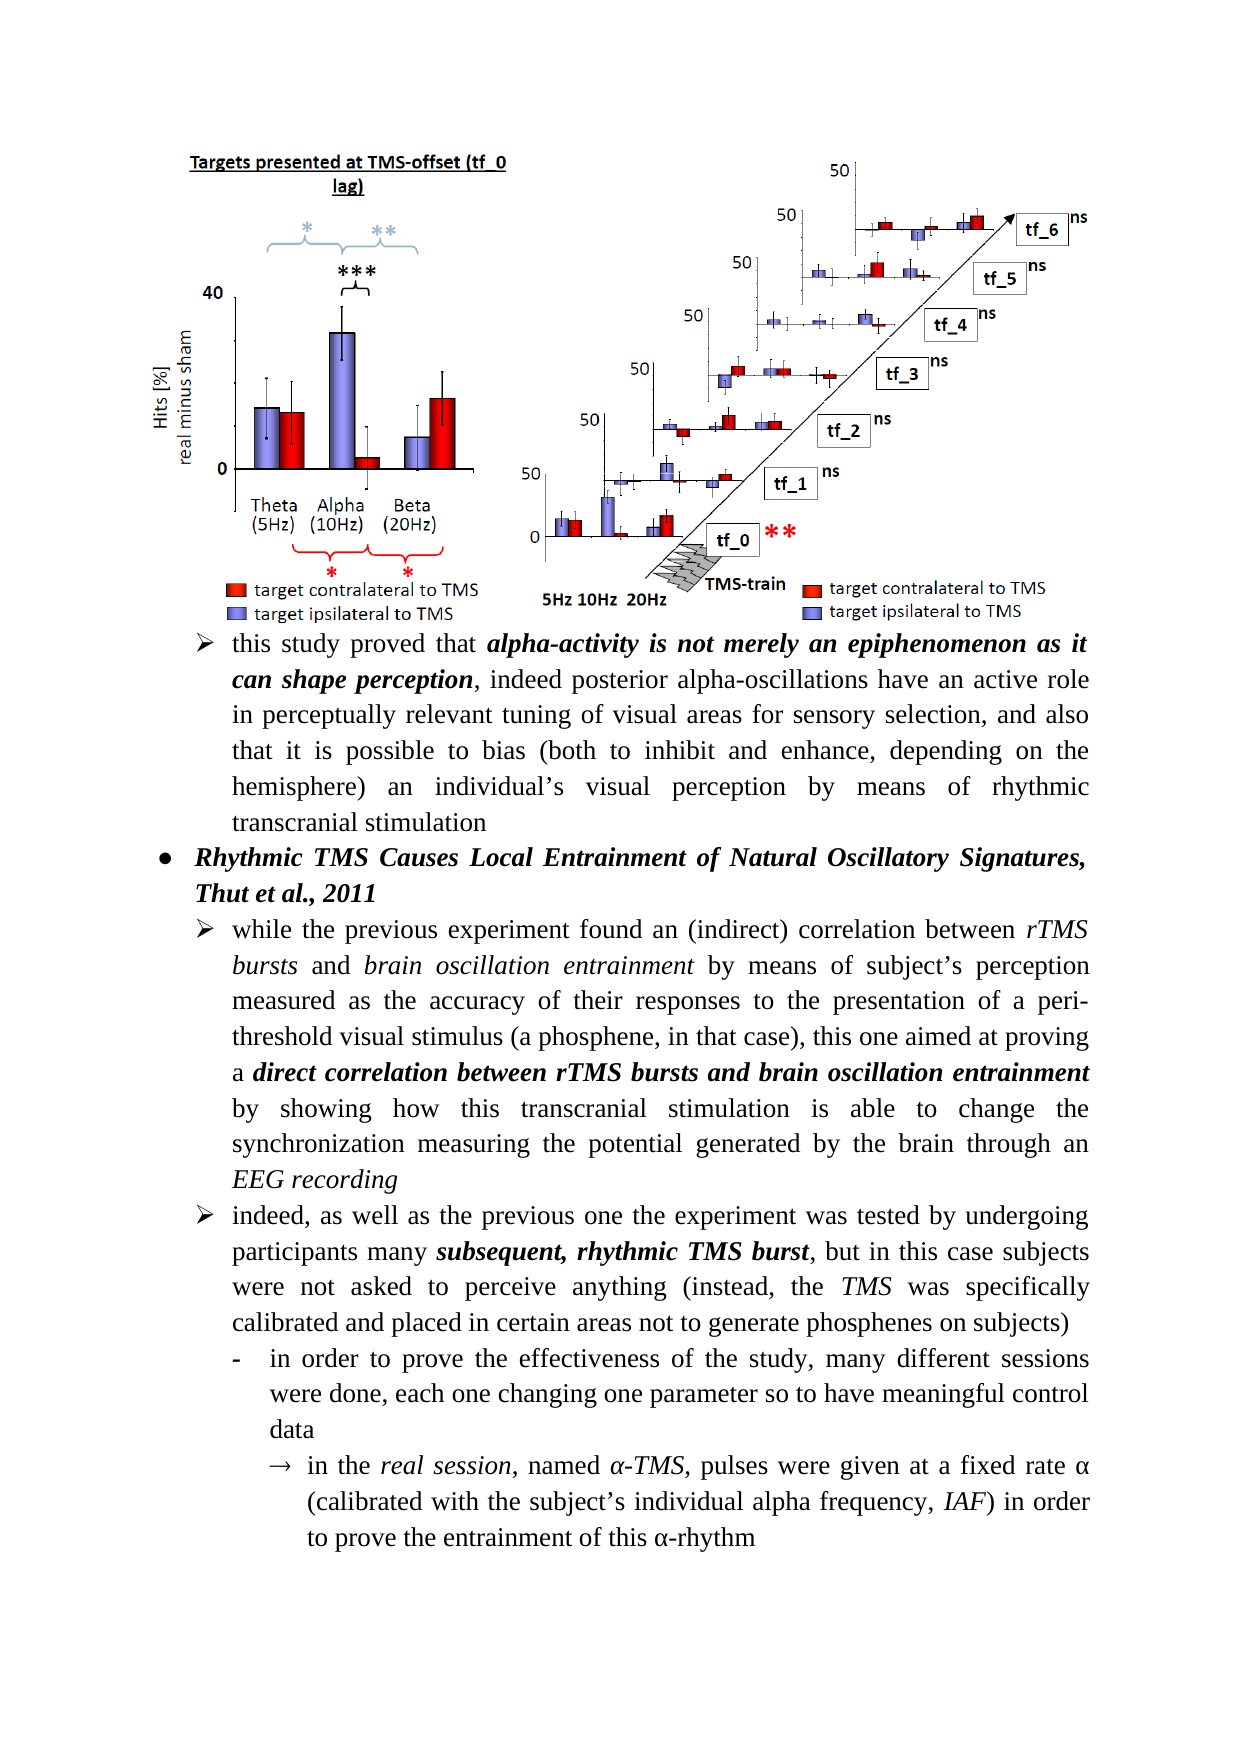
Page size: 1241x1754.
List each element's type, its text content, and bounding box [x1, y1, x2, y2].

list this study proved that alpha-activity is not merely an epiphenomenon as it can shape perception, indeed posterior alpha-oscillations have an active role in perceptually relevant tuning of visual areas for sensory selection, and also that it is possible to bias (both to inhibit and enhance, depending on the hemisphere) an individual’s visual perception by means of rhythmic transcranial stimulation [194, 627, 1090, 837]
list in order to prove the effectiveness of the study, many different sessions were done, each one changing one parameter so to have meaningful control data [232, 1342, 1090, 1444]
picture [520, 150, 1091, 623]
list indeed, as well as the previous one the experiment was tested by undergoing participants many subsequent, rhythmic TMS burst, but in this case subjects were not asked to perceive anything (instead, the TMS was specifically calibrated and placed in certain areas not to generate phosphenes on subjects) [194, 1199, 1090, 1337]
picture [150, 150, 508, 623]
list while the previous experiment found an (indirect) correlation between rTMS bursts and brain oscillation entrainment by means of subject’s perception measured as the accuracy of their responses to the presentation of a peri-threshold visual stimulus (a phosphene, in that case), this one aimed at proving a direct correlation between rTMS bursts and brain oscillation entrainment by showing how this transcranial stimulation is able to change the synchronization measuring the potential generated by the brain through an EEG recording [194, 913, 1090, 1194]
list Rhythmic TMS Causes Local Entrainment of Natural Oscillatory Signatures, Thut et al., 2011 [157, 841, 1090, 908]
list in the real session, named α-TMS, pulses were given at a fixed rate α (calibrated with the subject’s individual alpha frequency, IAF) in order to prove the entrainment of this α-rhythm [269, 1449, 1090, 1552]
